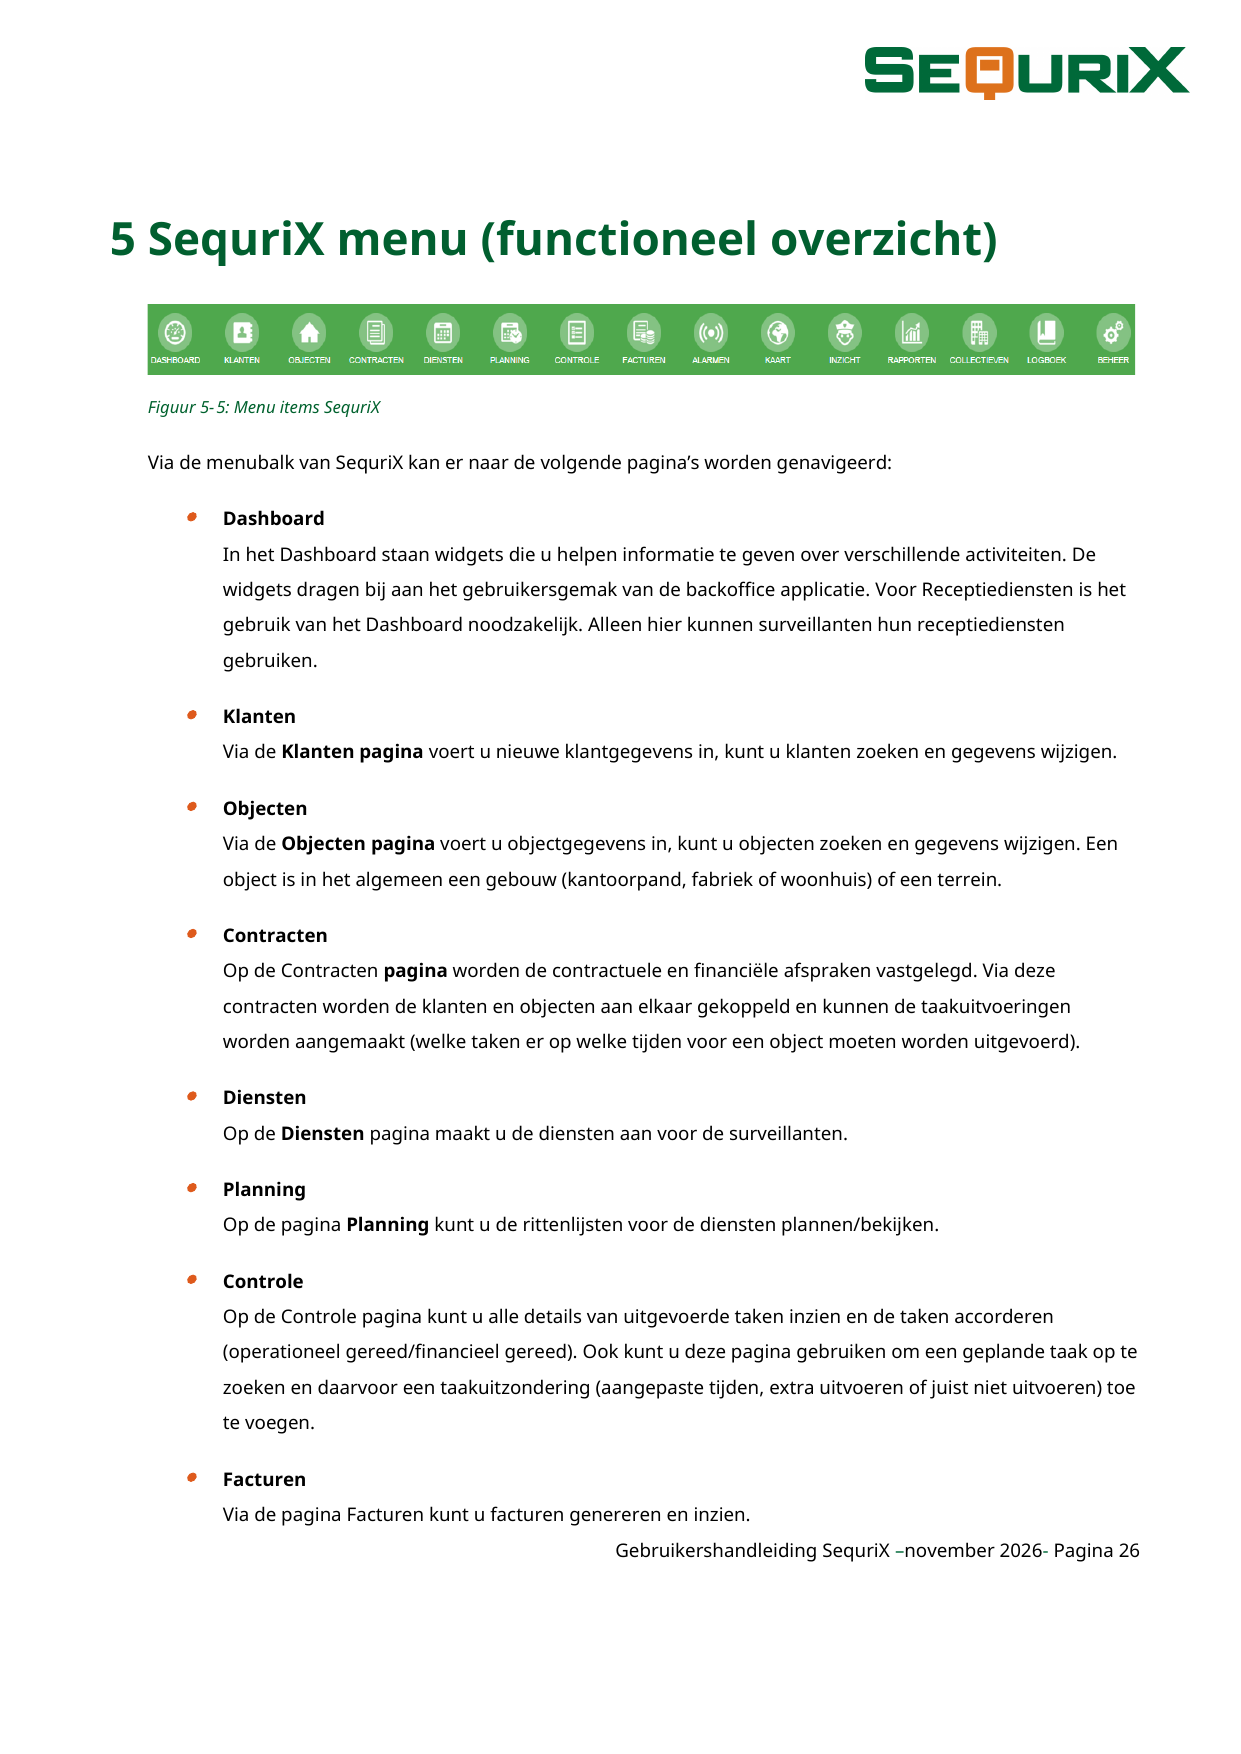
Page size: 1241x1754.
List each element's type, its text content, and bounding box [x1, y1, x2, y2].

list Objecten Via de Objecten pagina voert u objectgegevens in, kunt u objecten zoeken en gegevens wijzigen. Een object is in het algemeen een gebouw (kantoorpand, fabriek of woonhuis) of een terrein. [185, 785, 1140, 891]
subtitle SequriX menu (functioneel overzicht) [148, 207, 1140, 269]
list Facturen Via de pagina Facturen kunt u facturen genereren en inzien. [185, 1456, 1140, 1527]
list Diensten Op de Diensten pagina maakt u de diensten aan voor de surveillanten. [185, 1075, 1140, 1146]
list Klanten Via de Klanten pagina voert u nieuwe klantgegevens in, kunt u klanten zoeken en gegevens wijzigen. [185, 693, 1140, 764]
list Dashboard In het Dashboard staan widgets die u helpen informatie te geven over verschillende activiteiten. De widgets dragen bij aan het gebruikersgemak van de backoffice applicatie. Voor Receptiediensten is het gebruik van het Dashboard noodzakelijk. Alleen hier kunnen surveillanten hun receptiediensten gebruiken. [185, 496, 1140, 673]
list Planning Op de pagina Planning kunt u de rittenlijsten voor de diensten plannen/bekijken. [185, 1166, 1140, 1237]
picture [865, 47, 1190, 100]
picture [147, 304, 1135, 375]
text Via de menubalk van SequriX kan er naar de volgende pagina’s worden genavigeerd: [148, 439, 1140, 475]
list Contracten Op de Contracten pagina worden de contractuele en financiële afspraken vastgelegd. Via deze contracten worden de klanten en objecten aan elkaar gekoppeld en kunnen de taakuitvoeringen worden aangemaakt (welke taken er op welke tijden voor een object moeten worden uitgevoerd). [185, 912, 1140, 1054]
list Controle Op de Controle pagina kunt u alle details van uitgevoerde taken inzien en de taken accorderen (operationeel gereed/financieel gereed). Ook kunt u deze pagina gebruiken om een geplande taak op te zoeken en daarvoor een taakuitzondering (aangepaste tijden, extra uitvoeren of juist niet uitvoeren) toe te voegen. [185, 1258, 1140, 1435]
